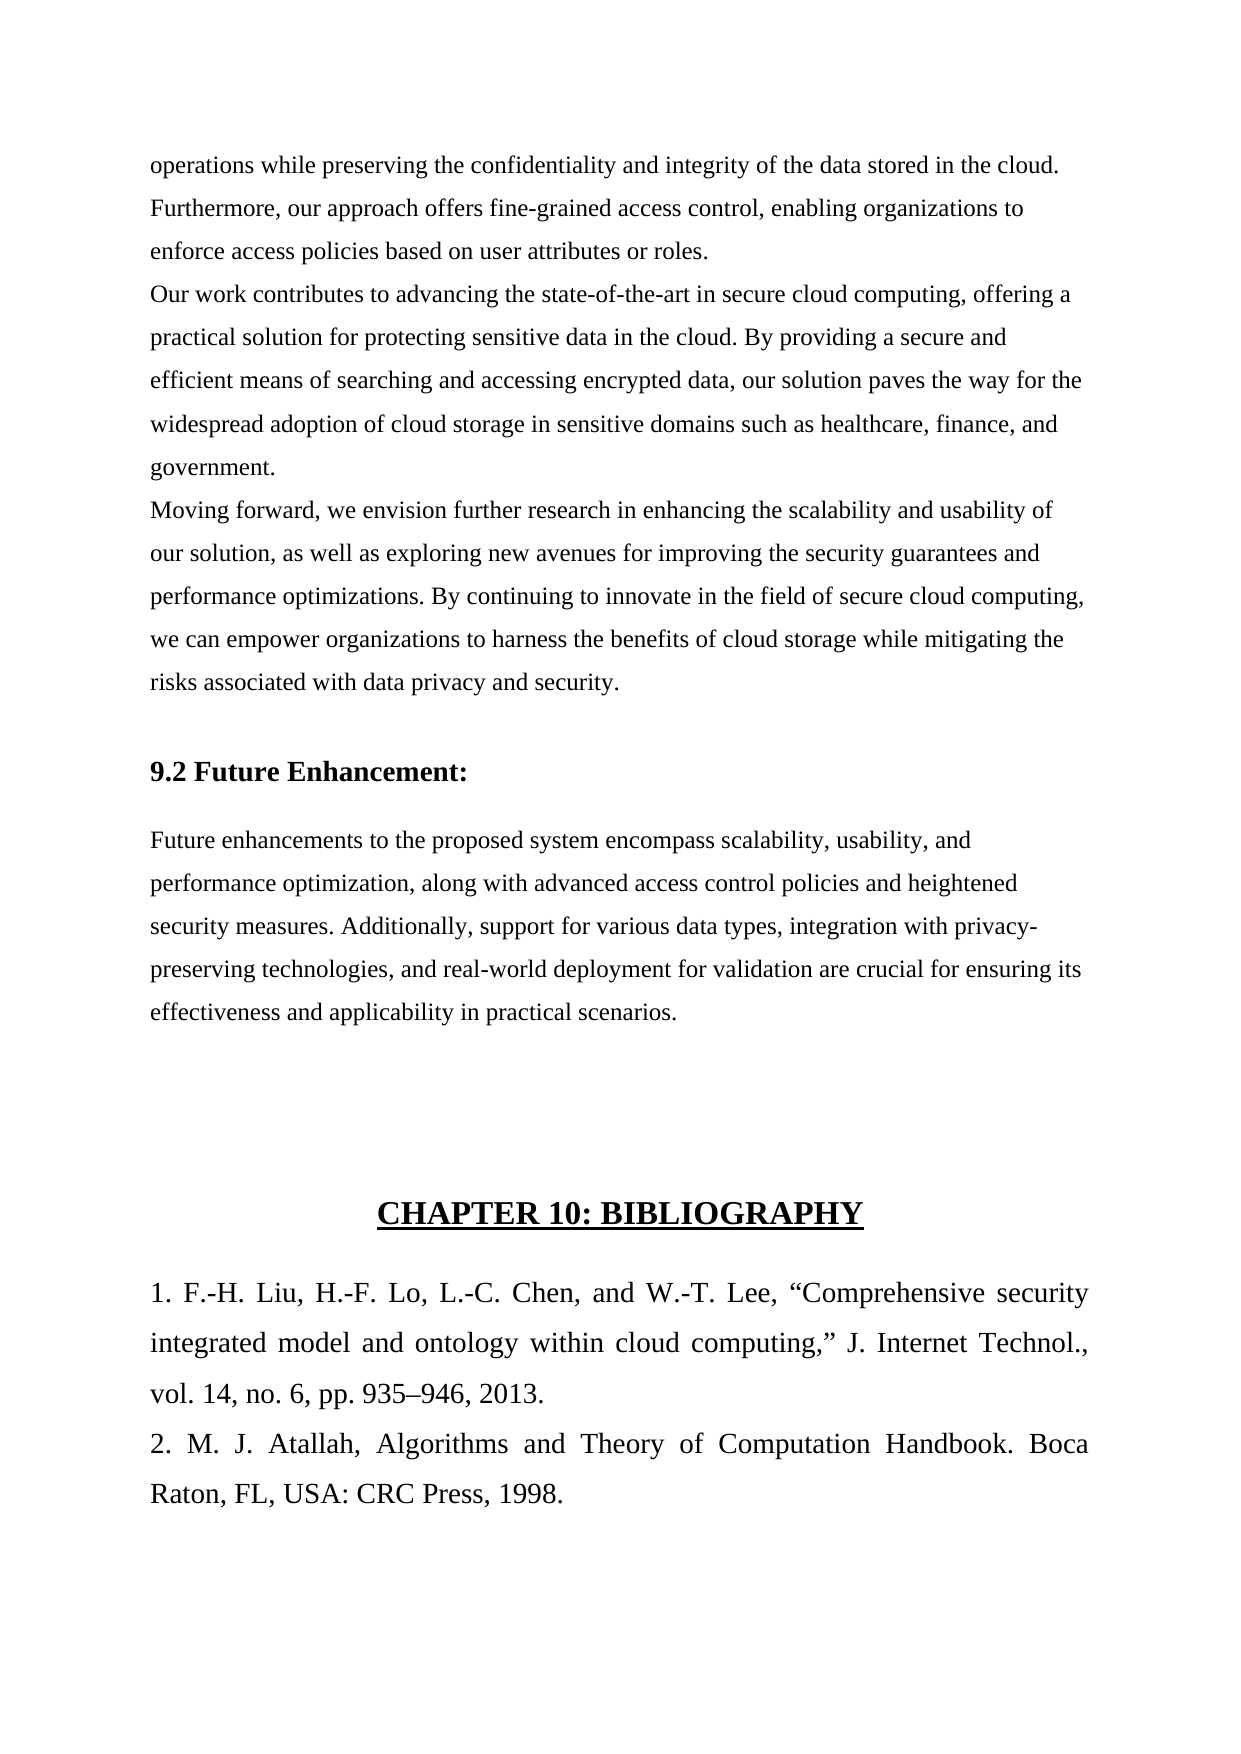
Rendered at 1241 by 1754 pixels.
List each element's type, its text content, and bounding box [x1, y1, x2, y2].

text 9.2 Future Enhancement: [150, 754, 1090, 787]
text CHAPTER 10: BIBLIOGRAPHY [150, 1194, 1090, 1232]
text Future enhancements to the proposed system encompass scalability, usability, and performance optimization, along with advanced access control policies and heightened security measures. Additionally, support for various data types, integration with privacy-preserving technologies, and real-world deployment for validation are crucial for ensuring its effectiveness and applicability in practical scenarios. [150, 825, 1090, 1026]
text Our work contributes to advancing the state-of-the-art in secure cloud computing, offering a practical solution for protecting sensitive data in the cloud. By providing a secure and efficient means of searching and accessing encrypted data, our solution paves the way for the widespread adoption of cloud storage in sensitive domains such as healthcare, finance, and government. [150, 279, 1090, 481]
text 1. F.-H. Liu, H.-F. Lo, L.-C. Chen, and W.-T. Lee, “Comprehensive security integrated model and ontology within cloud computing,” J. Internet Technol., vol. 14, no. 6, pp. 935–946, 2013. [150, 1275, 1090, 1409]
text 2. M. J. Atallah, Algorithms and Theory of Computation Handbook. Boca Raton, FL, USA: CRC Press, 1998. [150, 1426, 1090, 1510]
text Moving forward, we envision further research in enhancing the scalability and usability of our solution, as well as exploring new avenues for improving the security guarantees and performance optimizations. By continuing to innovate in the field of secure cloud computing, we can empower organizations to harness the benefits of cloud storage while mitigating the risks associated with data privacy and security. [150, 495, 1090, 696]
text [150, 150, 1090, 265]
